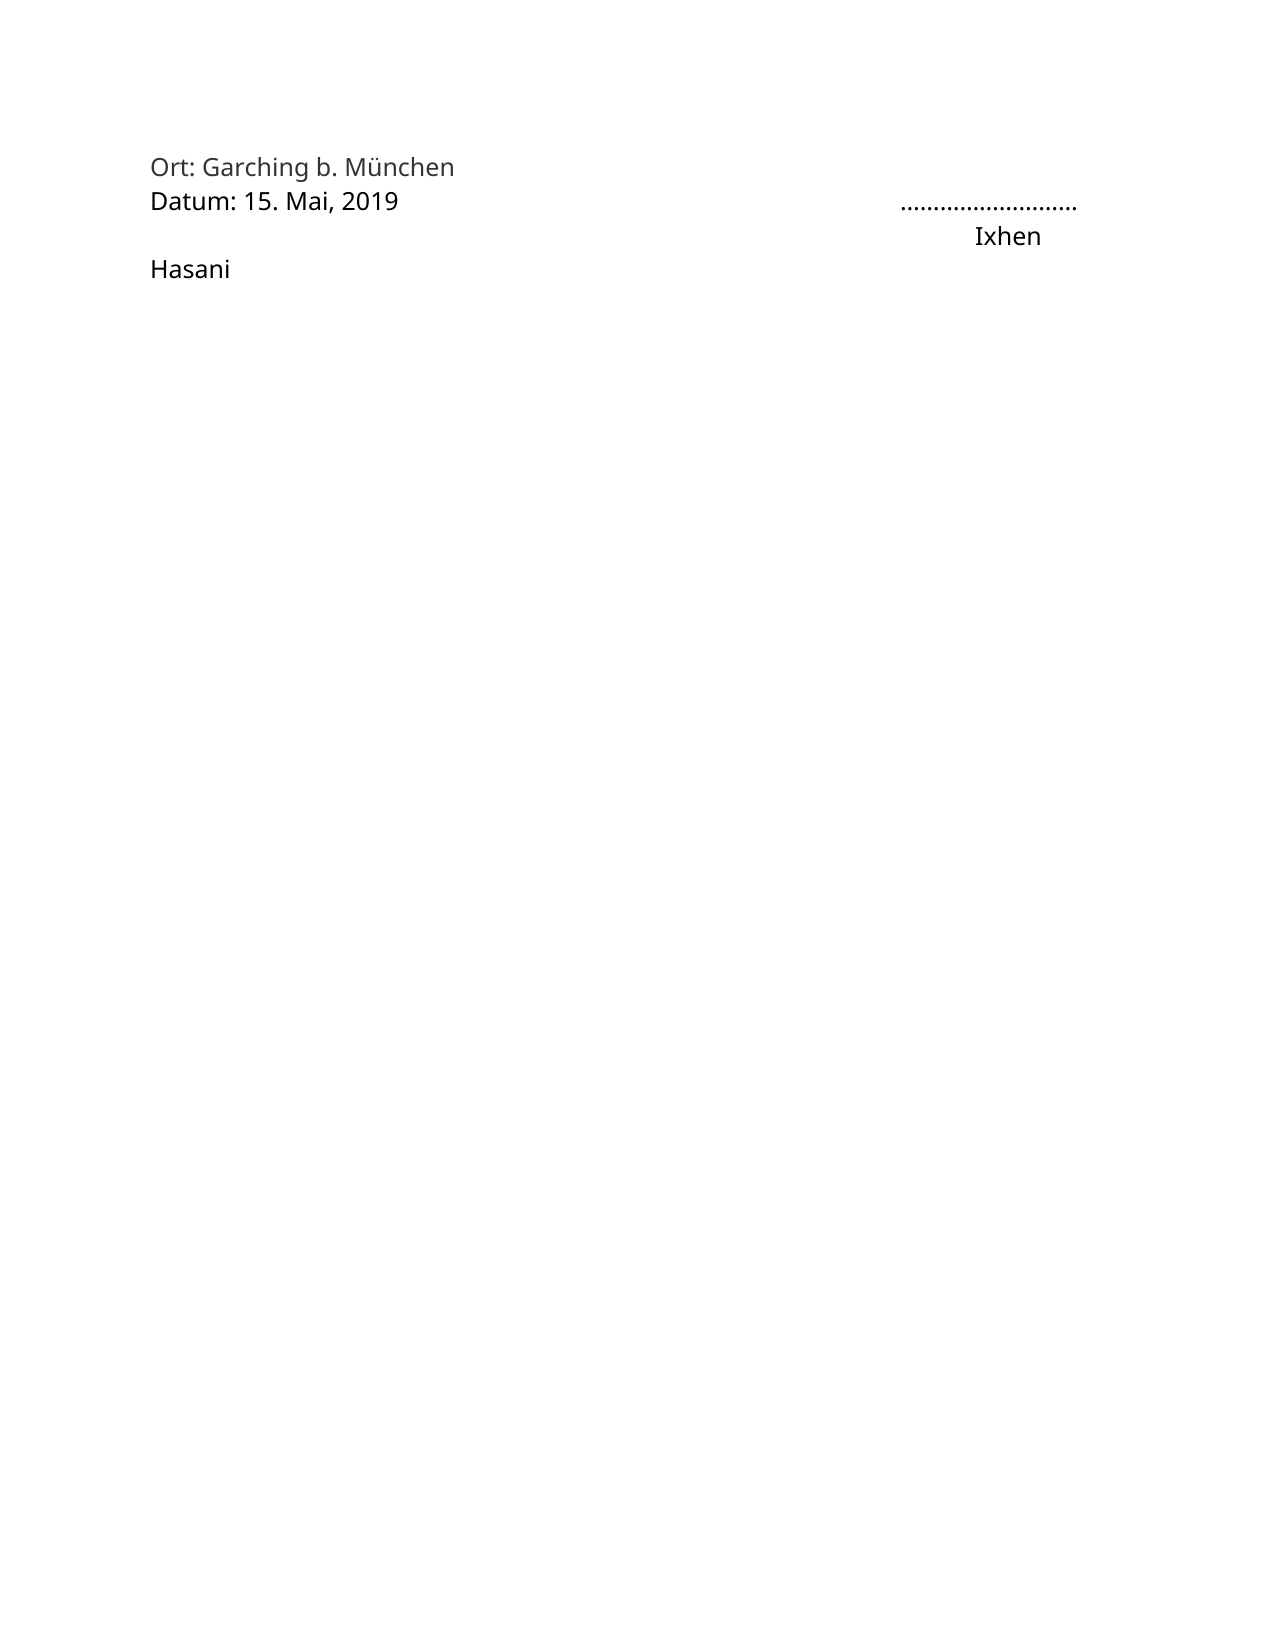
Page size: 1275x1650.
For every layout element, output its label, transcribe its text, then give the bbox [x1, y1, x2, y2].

text Ort: Garching b. München [150, 150, 1125, 184]
text Ixhen Hasani [150, 218, 1125, 286]
text Datum: 15. Mai, 2019 ……………………… [150, 184, 1125, 218]
